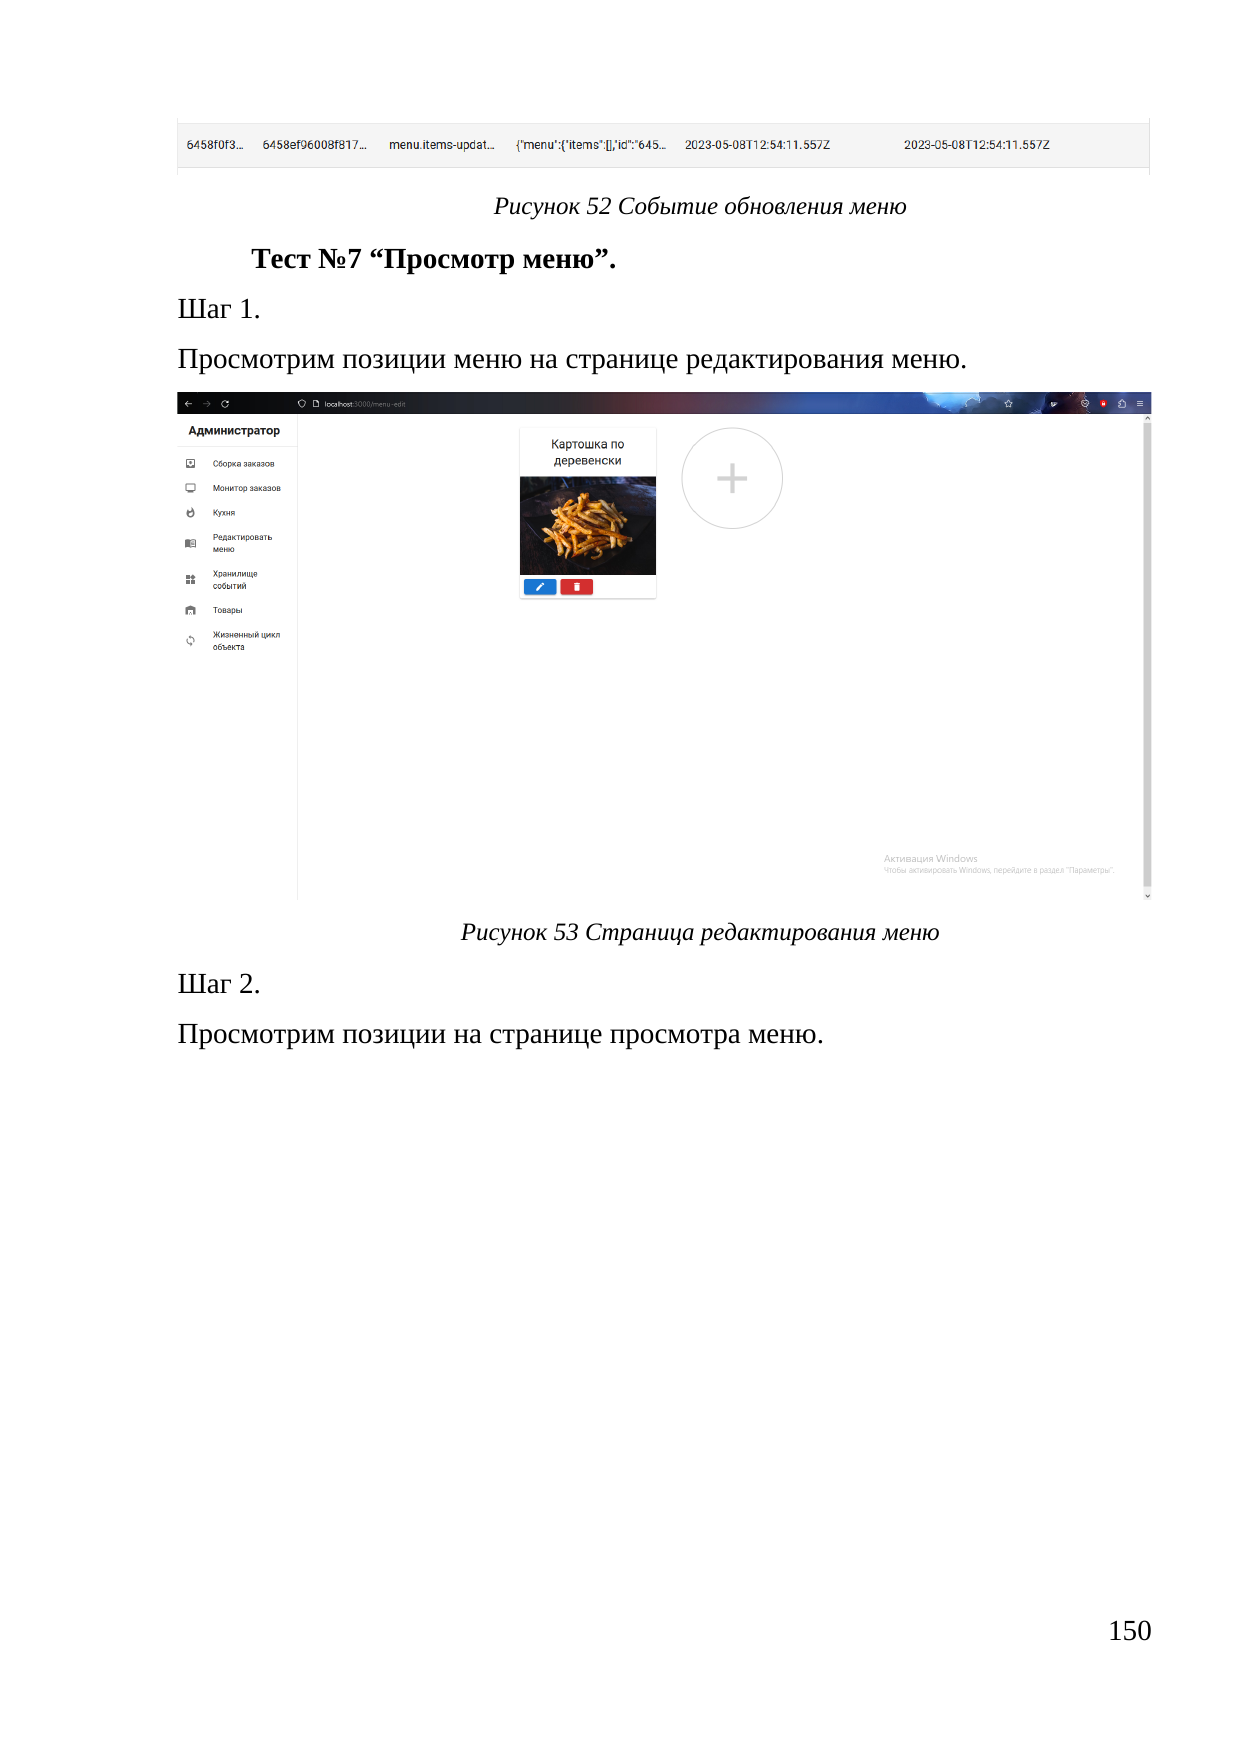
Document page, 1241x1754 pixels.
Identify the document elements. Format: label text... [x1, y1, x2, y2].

text Просмотрим позиции меню на странице редактирования меню. [177, 342, 1152, 375]
text Просмотрим позиции на странице просмотра меню. [177, 1017, 1152, 1050]
picture [177, 392, 1152, 900]
text Шаг 2. [177, 966, 1152, 1000]
subtitle Тест №7 “Просмотр меню”. [177, 241, 1152, 274]
text Рисунок 53 Страница редактирования меню [177, 917, 1152, 946]
text Рисунок 52 Событие обновления меню [177, 191, 1152, 220]
text Шаг 1. [177, 291, 1152, 325]
picture [177, 118, 1152, 175]
